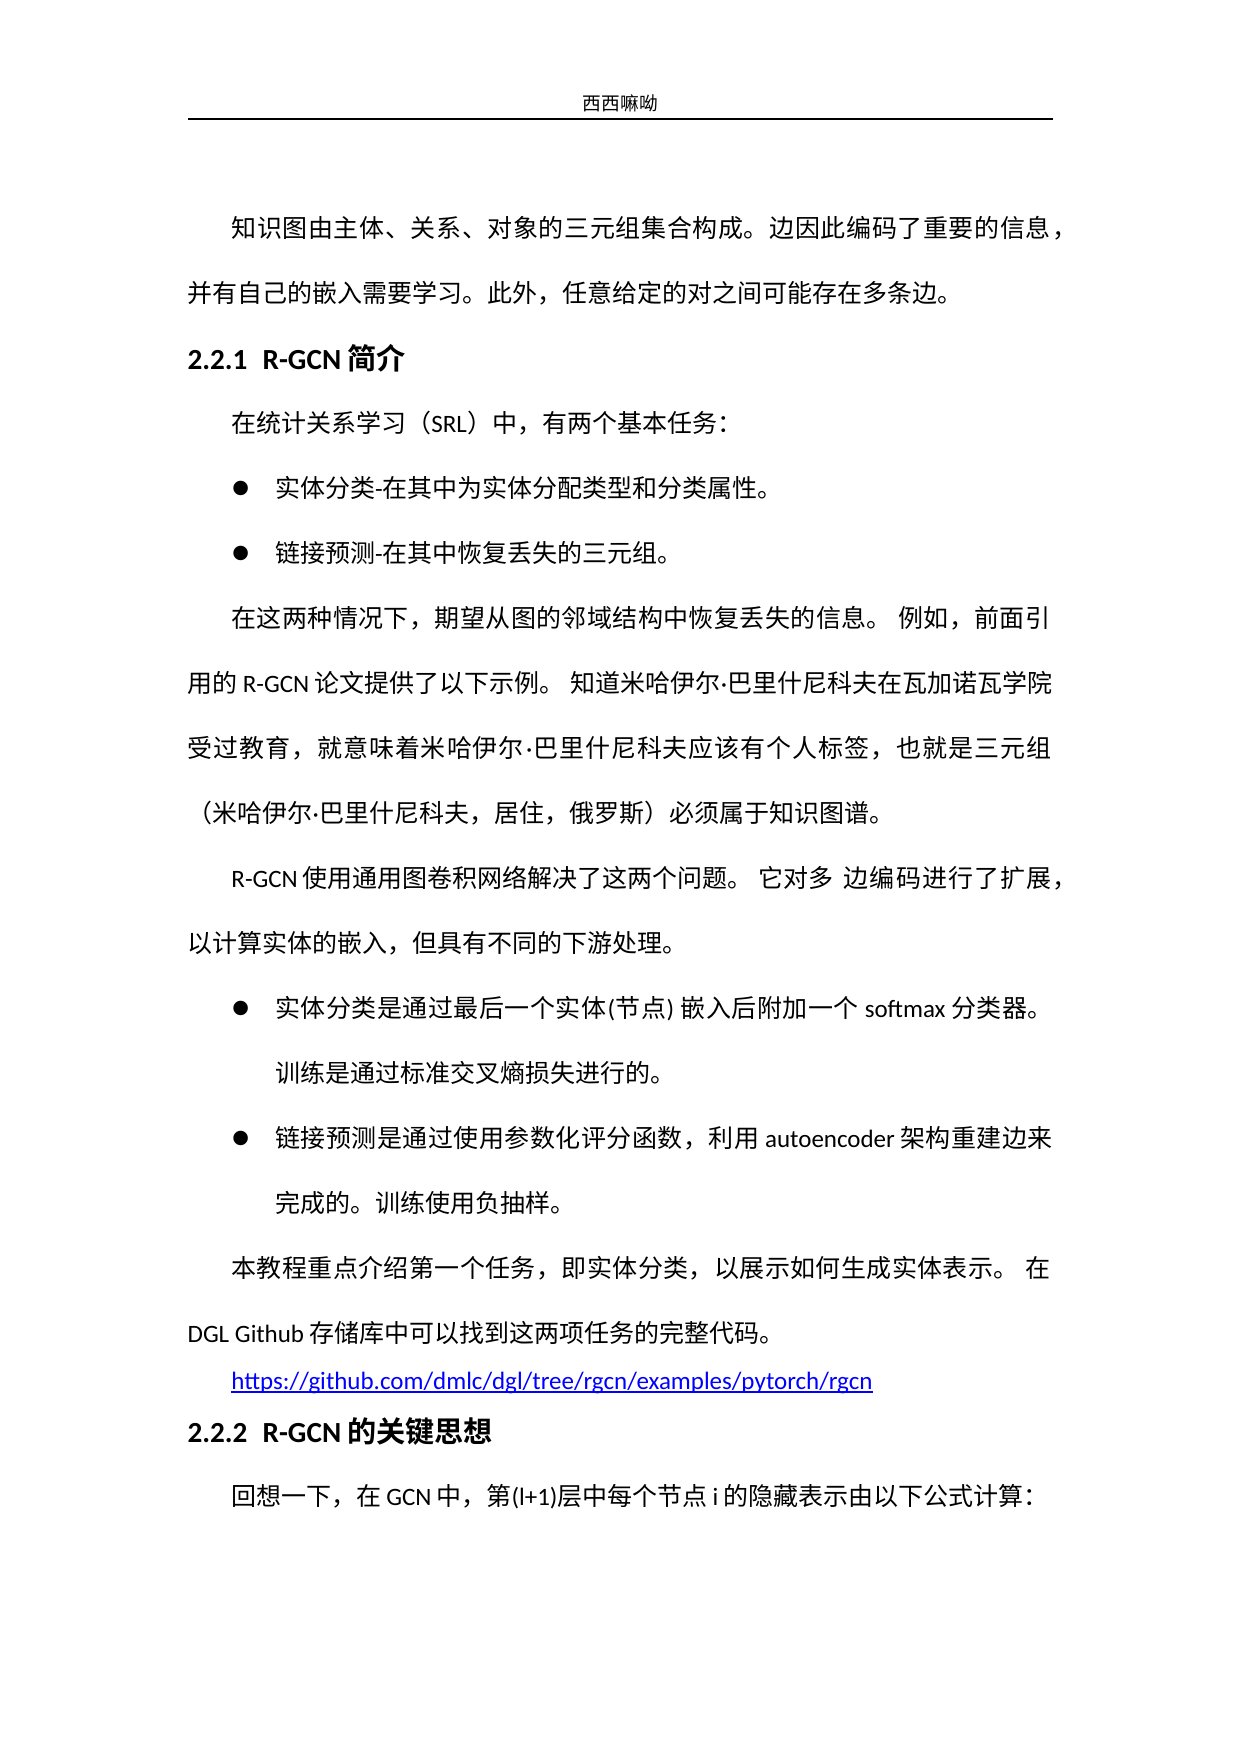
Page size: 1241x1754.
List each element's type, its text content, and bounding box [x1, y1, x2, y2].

list 实体分类是通过最后一个实体(节点) 嵌入后附加一个softmax分类器。训练是通过标准交叉熵损失进行的。 [231, 974, 1053, 1104]
text 本教程重点介绍第一个任务，即实体分类，以展示如何生成实体表示。 在DGL Github存储库中可以找到这两项任务的完整代码。 [187, 1234, 1053, 1364]
list 链接预测-在其中恢复丢失的三元组。 [231, 519, 1053, 584]
text 知识图由主体、关系、对象的三元组集合构成。边因此编码了重要的信息，并有自己的嵌入需要学习。此外，任意给定的对之间可能存在多条边。 [187, 194, 1053, 324]
text R-GCN使用通用图卷积网络解决了这两个问题。 它对多 边编码进行了扩展，以计算实体的嵌入，但具有不同的下游处理。 [187, 844, 1053, 974]
subtitle R-GCN的关键思想 [187, 1397, 1053, 1462]
text https://github.com/dmlc/dgl/tree/rgcn/examples/pytorch/rgcn [187, 1364, 1053, 1397]
list 实体分类-在其中为实体分配类型和分类属性。 [231, 454, 1053, 519]
subtitle R-GCN简介 [187, 324, 1053, 389]
text 回想一下，在GCN中，第(l+1)层中每个节点i的隐藏表示由以下公式计算： [187, 1462, 1053, 1527]
list 链接预测是通过使用参数化评分函数，利用autoencoder架构重建边来完成的。训练使用负抽样。 [231, 1104, 1053, 1234]
text 在这两种情况下，期望从图的邻域结构中恢复丢失的信息。 例如，前面引用的R-GCN论文提供了以下示例。 知道米哈伊尔·巴里什尼科夫在瓦加诺瓦学院受过教育，就意味着米哈伊尔·巴里什尼科夫应该有个人标签，也就是三元组（米哈伊尔·巴里什尼科夫，居住，俄罗斯）必须属于知识图谱。 [187, 584, 1053, 844]
text 在统计关系学习（SRL）中，有两个基本任务： [187, 389, 1053, 454]
